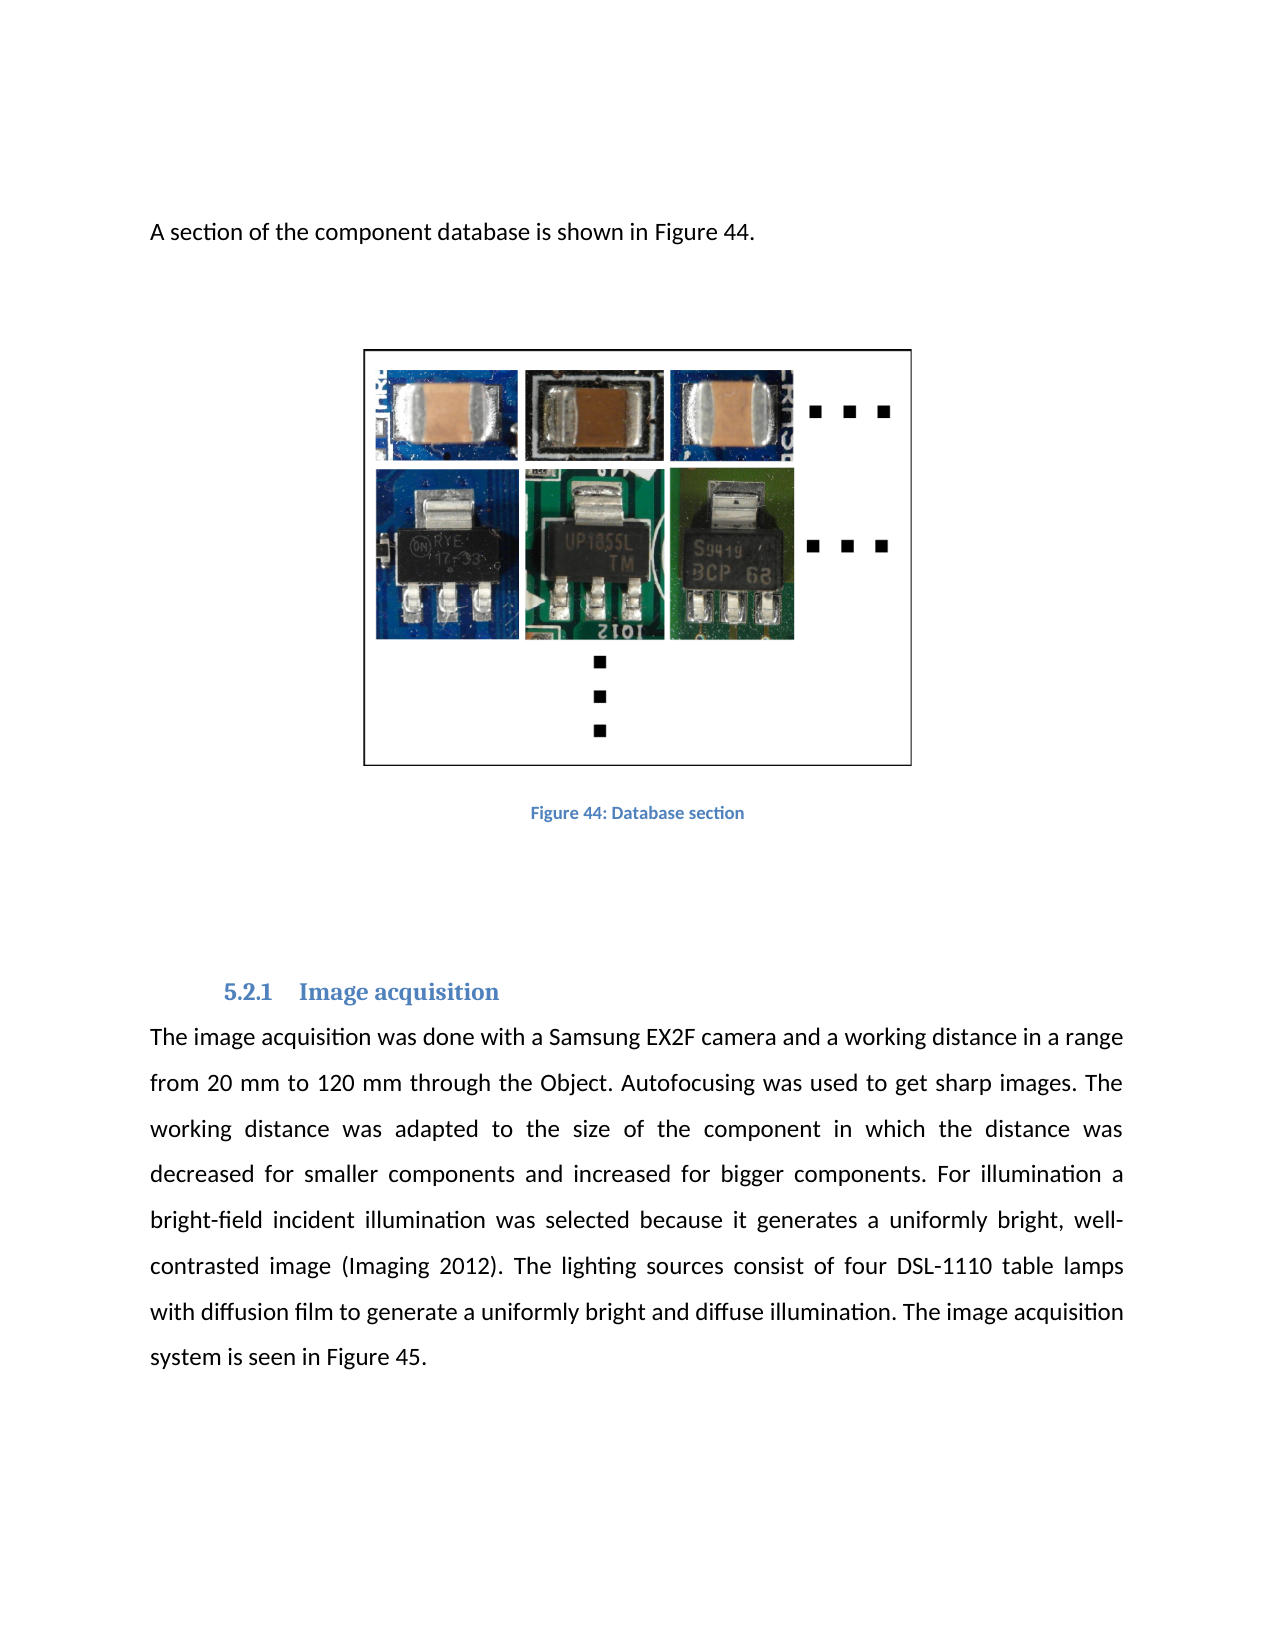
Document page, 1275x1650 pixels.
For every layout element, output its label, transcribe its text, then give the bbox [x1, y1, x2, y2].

text A section of the component database is shown in Figure 44. [150, 217, 1125, 247]
text The image acquisition was done with a Samsung EX2F camera and a working distance in a range from 20 mm to 120 mm through the Object. Autofocusing was used to get sharp images. The working distance was adapted to the size of the component in which the distance was decreased for smaller components and increased for bigger components. For illumination a bright-field incident illumination was selected because it generates a uniformly bright, well-contrasted image. The lighting sources consist of four DSL-1110 table lamps with diffusion film to generate a uniformly bright and diffuse illumination. The image acquisition system is seen in Figure 45. [150, 1021, 1125, 1372]
subtitle Image acquisition [224, 978, 1125, 1007]
picture [363, 349, 912, 766]
